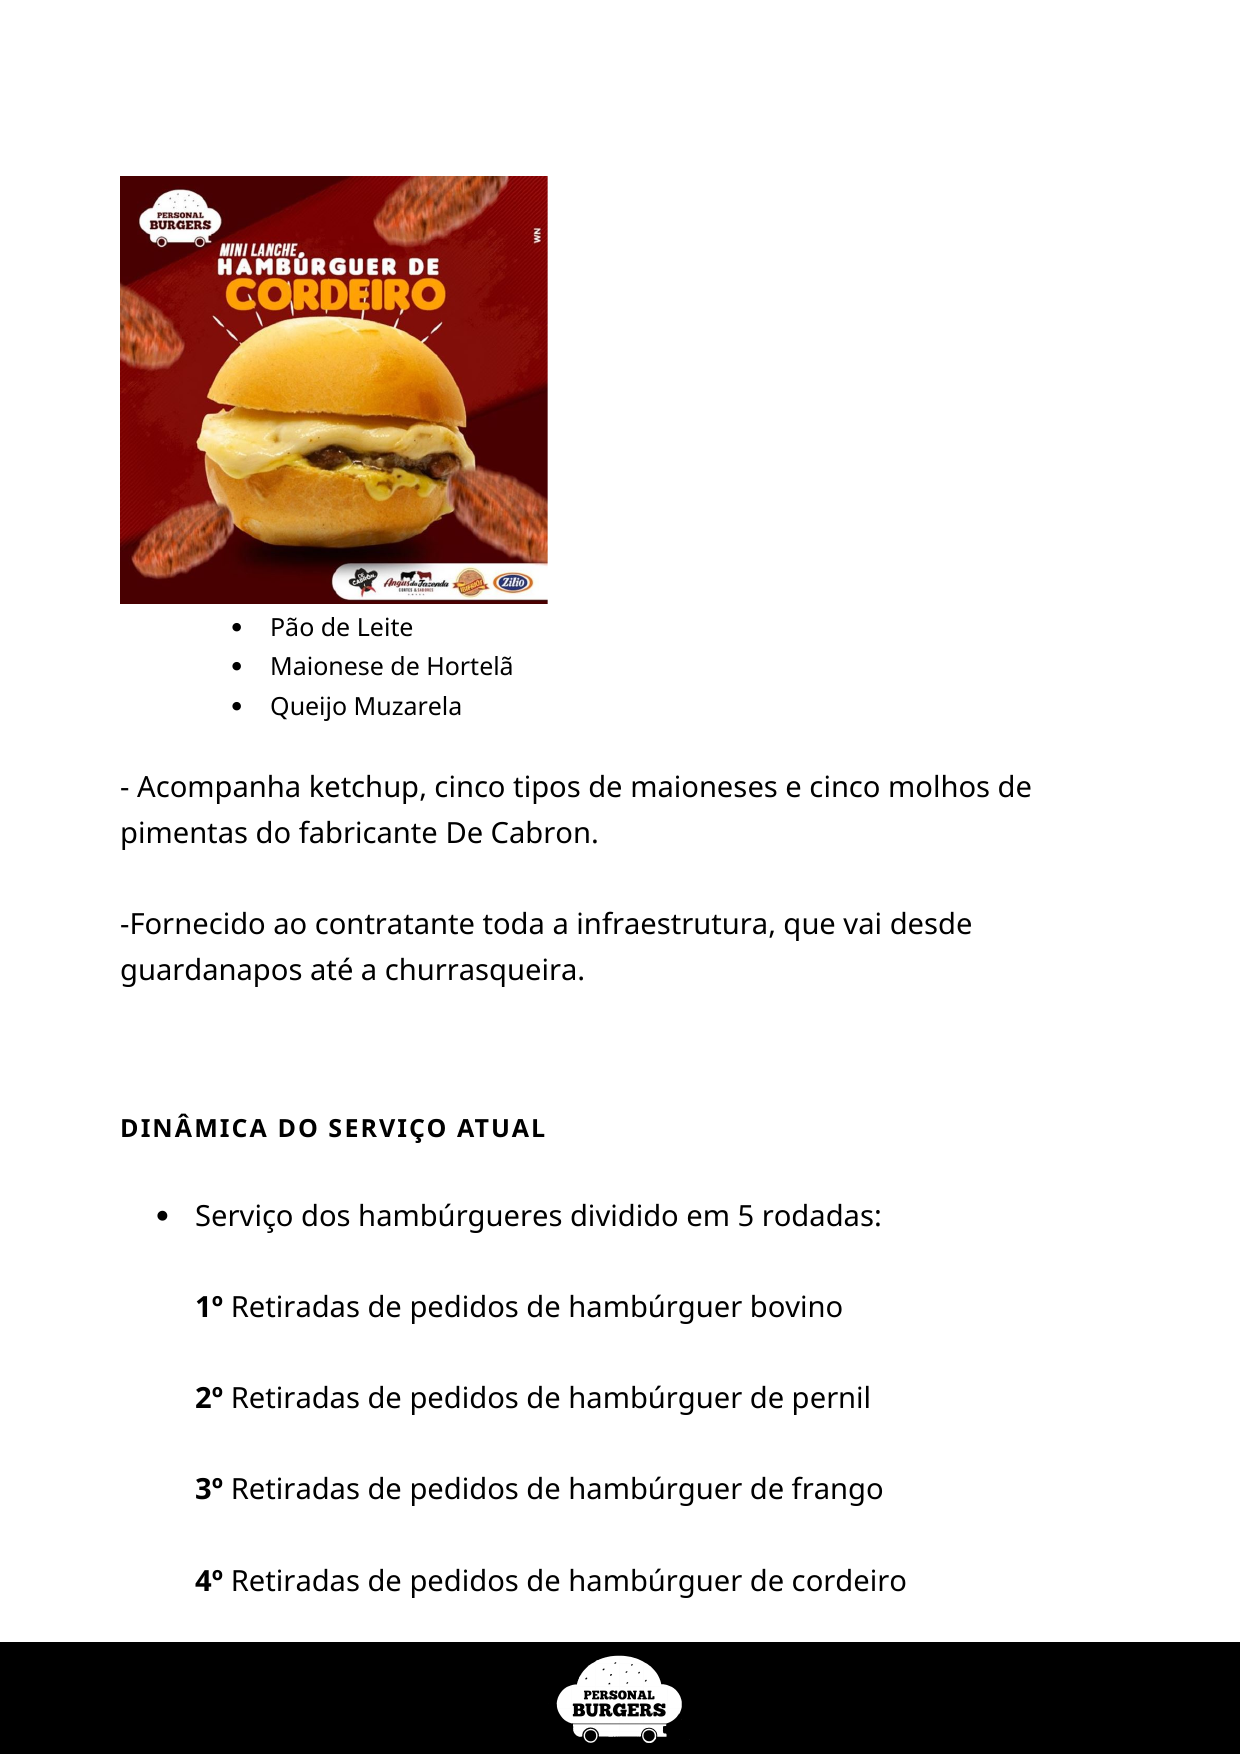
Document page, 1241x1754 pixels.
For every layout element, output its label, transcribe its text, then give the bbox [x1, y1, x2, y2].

list Maionese de Hortelã [232, 649, 1120, 683]
picture [120, 176, 548, 604]
text - Acompanha ketchup, cinco tipos de maioneses e cinco molhos de pimentas do fabricante De Cabron. [120, 767, 1120, 852]
list Queijo Muzarela [232, 688, 1120, 722]
list Serviço dos hambúrgueres dividido em 5 rodadas: [157, 1195, 1120, 1234]
text 4º Retiradas de pedidos de hambúrguer de cordeiro [120, 1560, 1120, 1599]
list Pão de Leite [232, 610, 1120, 644]
text -Fornecido ao contratante toda a infraestrutura, que vai desde guardanapos até a churrasqueira. [120, 903, 1120, 989]
text 3º Retiradas de pedidos de hambúrguer de frango [120, 1468, 1120, 1508]
text 2º Retiradas de pedidos de hambúrguer de pernil [120, 1377, 1120, 1417]
subtitle DINÂMICA DO SERVIÇO ATUAL [120, 1111, 1120, 1145]
text 1º Retiradas de pedidos de hambúrguer bovino [120, 1286, 1120, 1326]
picture [548, 1642, 692, 1754]
